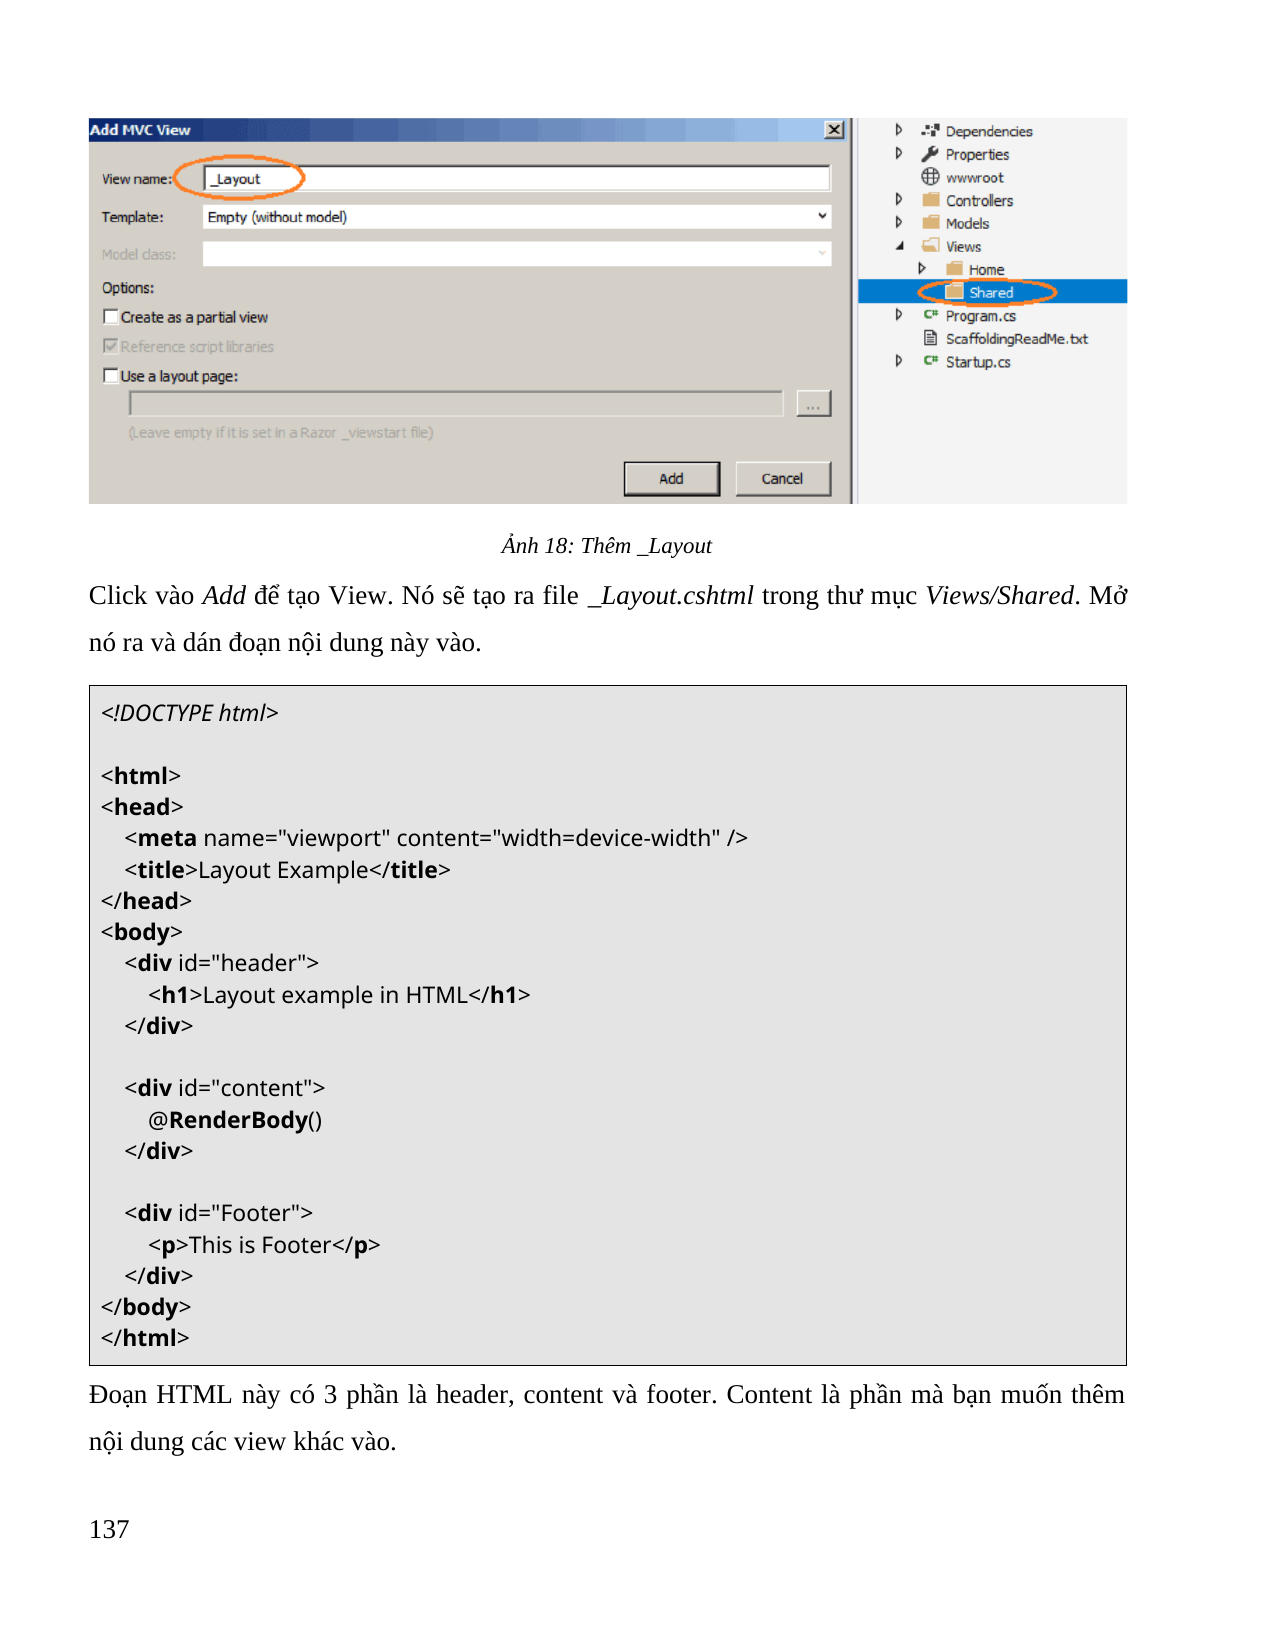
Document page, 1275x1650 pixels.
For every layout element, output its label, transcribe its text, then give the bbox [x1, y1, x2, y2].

table_header <!DOCTYPE html> <html> <head> <meta name="viewport" content="width=device-width" /> <title>Layout Example</title> </head> <body> <div id="header"> <h1>Layout example in HTML</h1> </div> <div id="content"> @RenderBody() </div> <div id="Footer"> <p>This is Footer</p> </div> </body> </html> [90, 686, 1126, 1365]
picture [88, 118, 1128, 504]
text Đoạn HTML này có 3 phần là header, content và footer. Content là phần mà bạn muốn thêm nội dung các view khác vào. [89, 1378, 1127, 1456]
text Click vào Add để tạo View. Nó sẽ tạo ra file _Layout.cshtml trong thư mục Views/Shared. Mở nó ra và dán đoạn nội dung này vào. [89, 579, 1127, 657]
